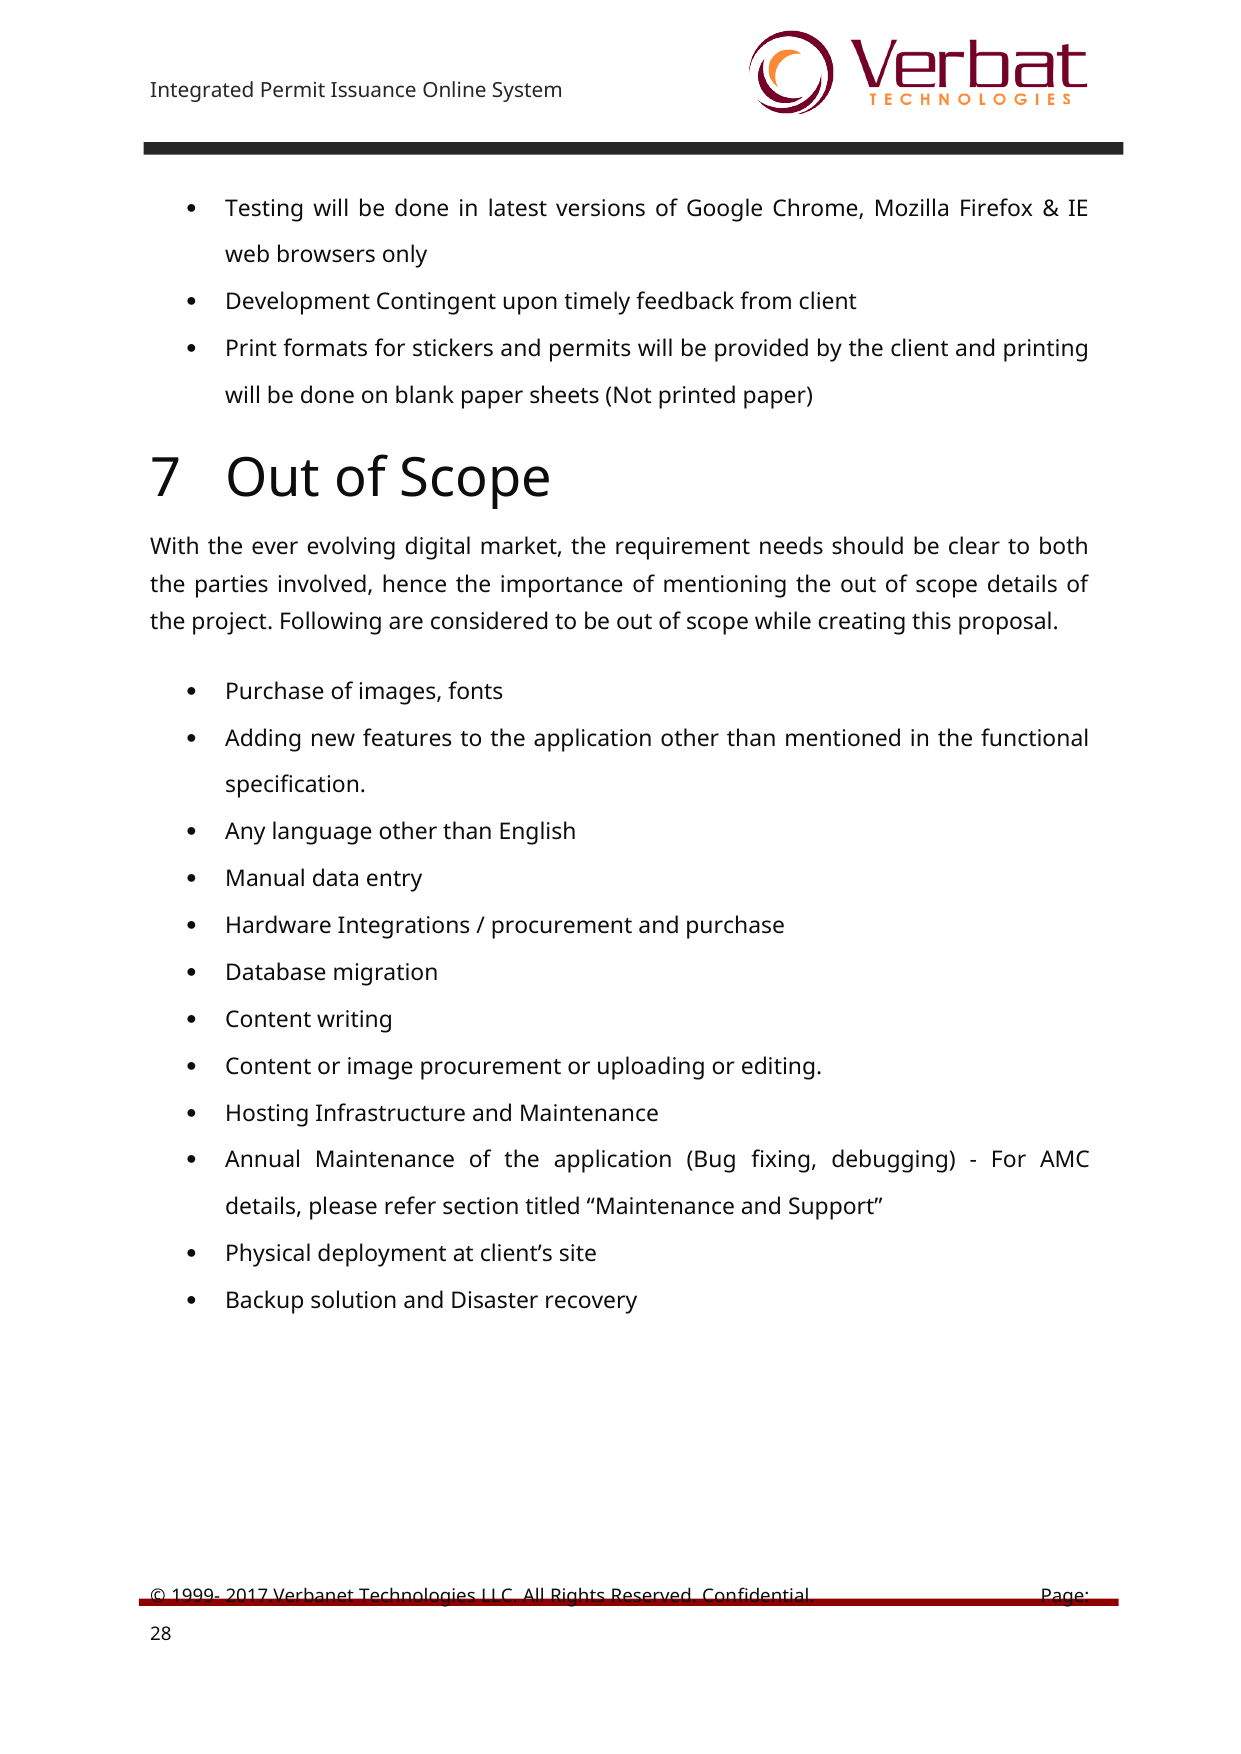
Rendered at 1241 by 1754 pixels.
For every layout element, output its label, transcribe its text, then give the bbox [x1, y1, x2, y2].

list Hardware Integrations / procurement and purchase [187, 909, 1090, 940]
list Annual Maintenance of the application (Bug fixing, debugging) - For AMC details, please refer section titled “Maintenance and Support” [187, 1143, 1090, 1222]
list Print formats for stickers and permits will be provided by the client and printing will be done on blank paper sheets (Not printed paper) [187, 332, 1090, 410]
list Testing will be done in latest versions of Google Chrome, Mozilla Firefox & IE web browsers only [187, 192, 1090, 270]
list Database migration [187, 956, 1090, 987]
text With the ever evolving digital market, the requirement needs should be clear to both the parties involved, hence the importance of mentioning the out of scope details of the project. Following are considered to be out of scope while creating this proposal. [150, 525, 1090, 637]
list Adding new features to the application other than mentioned in the functional specification. [187, 722, 1090, 800]
subtitle Out of Scope [150, 438, 1090, 512]
list Manual data entry [187, 862, 1090, 893]
list Backup solution and Disaster recovery [187, 1284, 1090, 1315]
list Content or image procurement or uploading or editing. [187, 1050, 1090, 1081]
list Any language other than English [187, 815, 1090, 847]
list Physical deployment at client’s site [187, 1237, 1090, 1268]
picture [745, 26, 1089, 114]
list Purchase of images, fonts [187, 675, 1090, 706]
list Development Contingent upon timely feedback from client [187, 285, 1090, 317]
list Content writing [187, 1003, 1090, 1034]
list Hosting Infrastructure and Maintenance [187, 1097, 1090, 1128]
